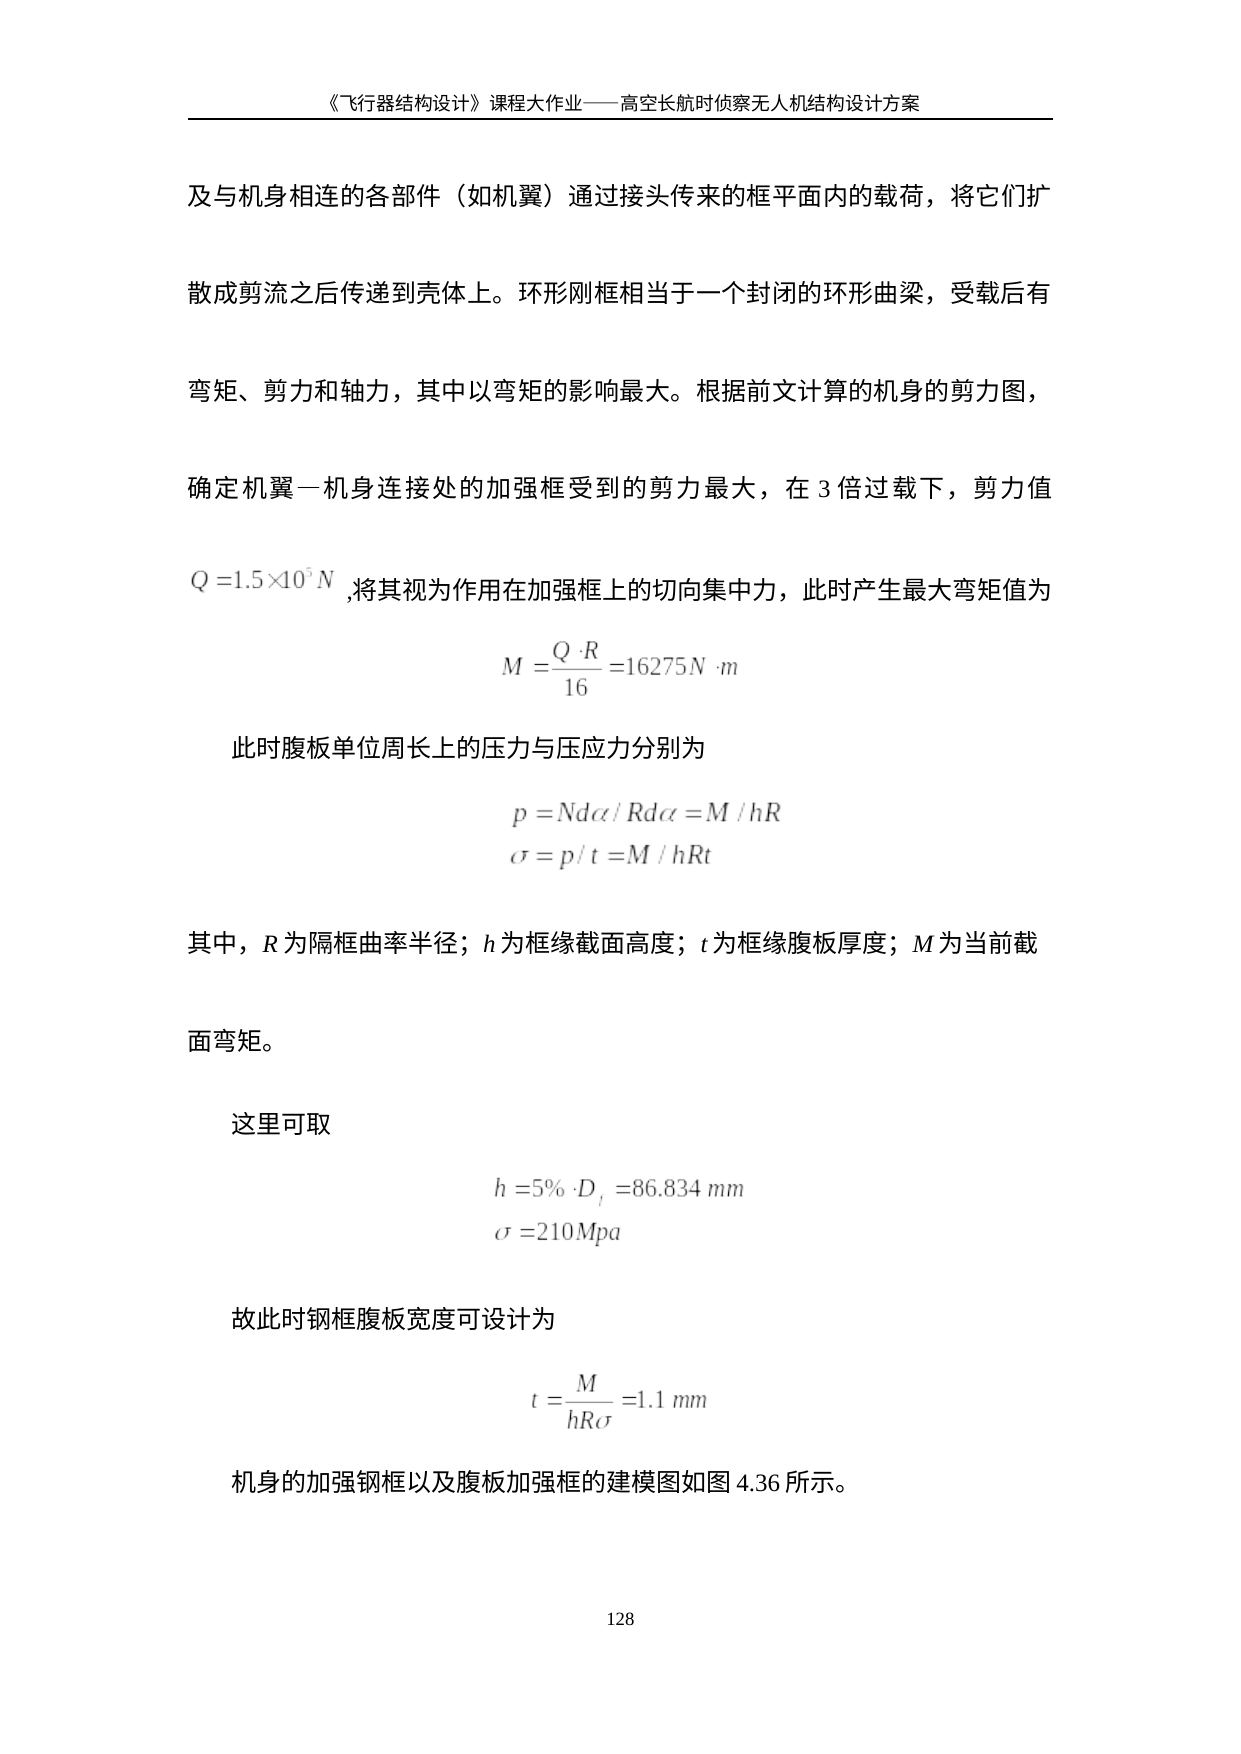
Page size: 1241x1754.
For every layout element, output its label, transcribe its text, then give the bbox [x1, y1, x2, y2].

text 其中，R为隔框曲率半径；h为框缘截面高度；t为框缘腹板厚度；M为当前截面弯矩。 [187, 909, 1053, 1072]
text 此时腹板单位周长上的压力与压应力分别为 [187, 714, 1053, 779]
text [187, 162, 1053, 617]
text 机身的加强钢框以及腹板加强框的建模图如图4.36所示。 [187, 1448, 1053, 1513]
text 故此时钢框腹板宽度可设计为 [187, 1285, 1053, 1350]
text 这里可取 [187, 1090, 1053, 1155]
